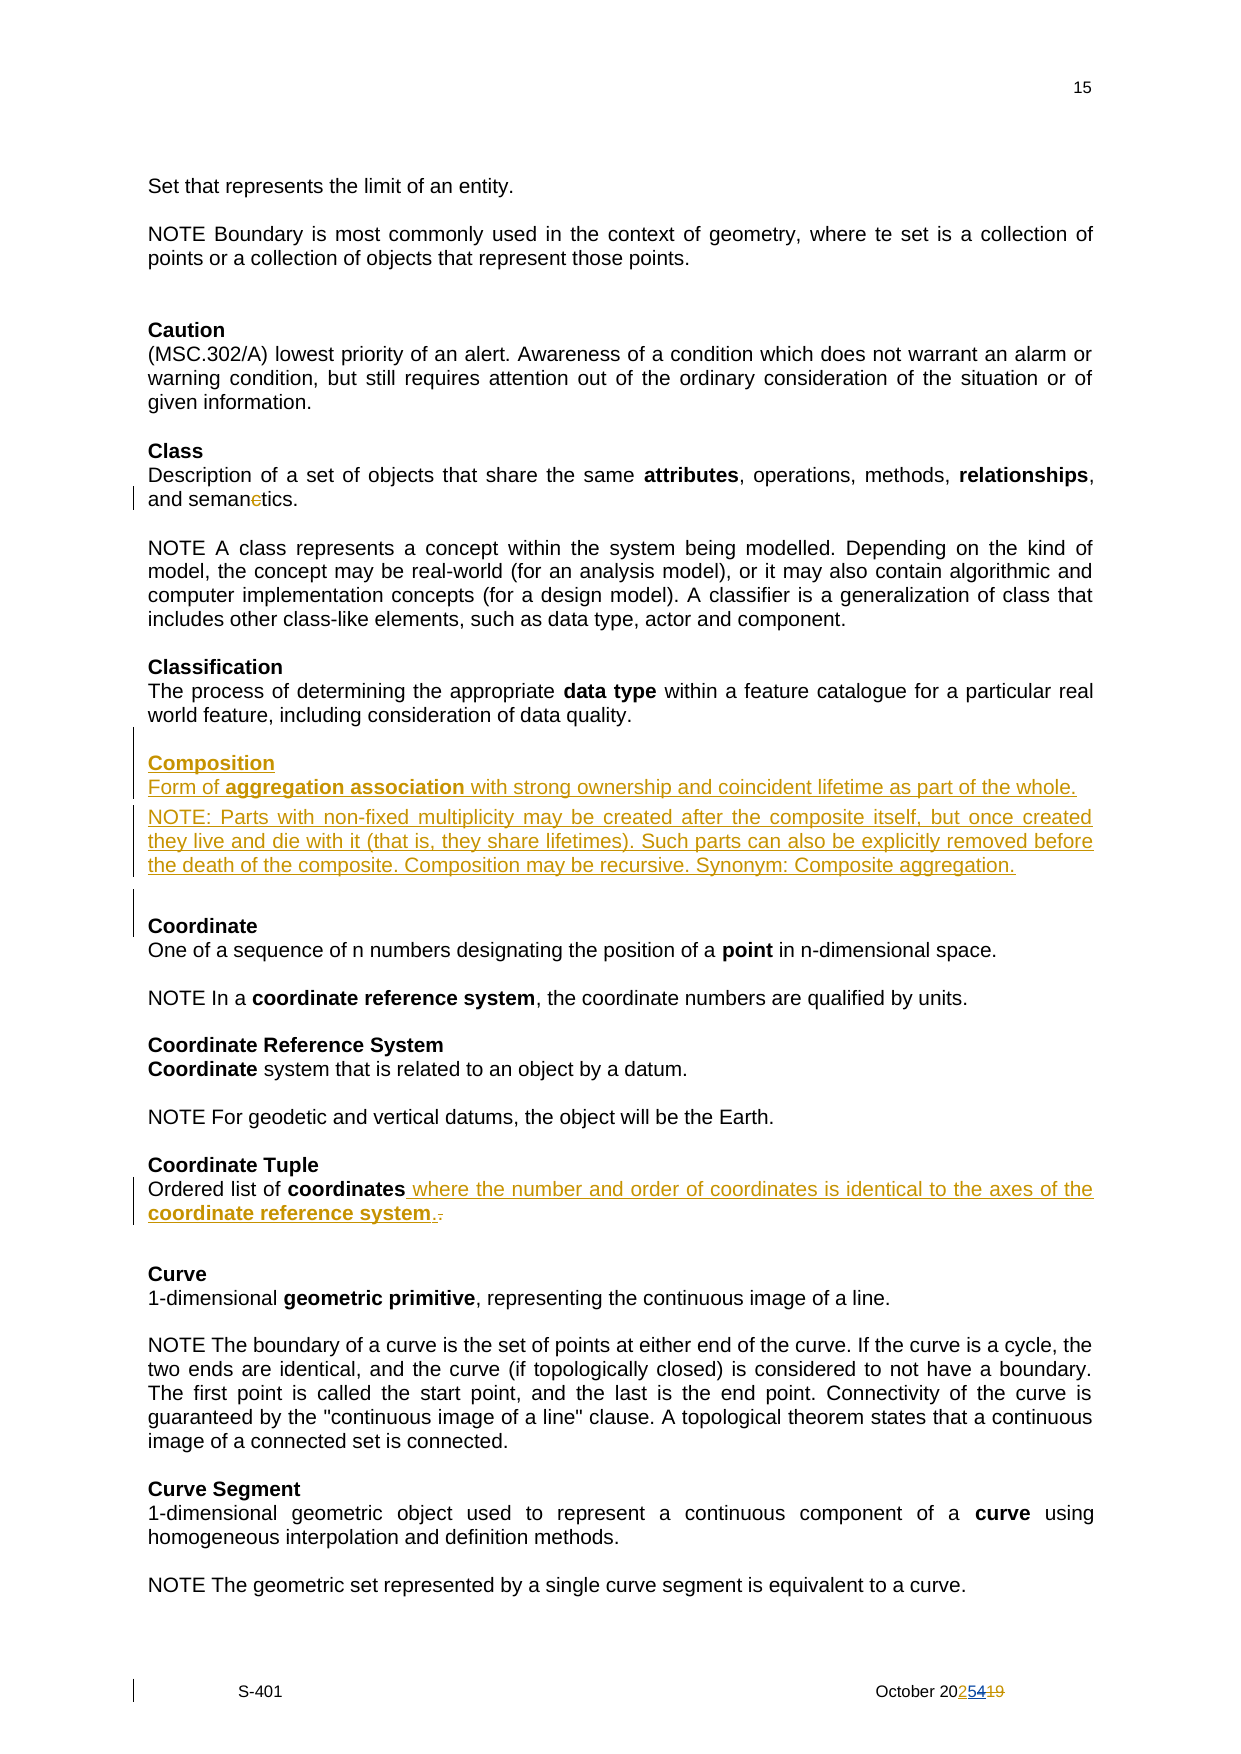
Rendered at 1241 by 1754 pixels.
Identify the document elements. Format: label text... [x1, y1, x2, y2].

text NOTE In a coordinate reference system, the coordinate numbers are qualified by units. [148, 985, 1094, 1009]
text Caution [148, 318, 1094, 342]
text NOTE The geometric set represented by a single curve segment is equivalent to a curve. [148, 1573, 1094, 1597]
text NOTE For geodetic and vertical datums, the object will be the Earth. [148, 1105, 1094, 1129]
text Set that represents the limit of an entity. [148, 174, 1094, 198]
text Classification [148, 655, 1094, 679]
text 1-dimensional geometric object used to represent a continuous component of a curve using homogeneous interpolation and definition methods. [148, 1501, 1094, 1549]
text One of a sequence of n numbers designating the position of a point in n-dimensional space. [148, 937, 1094, 961]
text Coordinate system that is related to an object by a datum. [148, 1057, 1094, 1081]
text (MSC.302/A) lowest priority of an alert. Awareness of a condition which does not warrant an alarm or warning condition, but still requires attention out of the ordinary consideration of the situation or of given information. [148, 342, 1094, 413]
text Ordered list of coordinates [148, 1177, 1094, 1225]
text NOTE A class represents a concept within the system being modelled. Depending on the kind of model, the concept may be real-world (for an analysis model), or it may also contain algorithmic and computer implementation concepts (for a design model). A classifier is a generalization of class that includes other class-like elements, such as data type, actor and component. [148, 535, 1094, 631]
text Coordinate Tuple [148, 1153, 1094, 1177]
text Coordinate [148, 913, 1094, 937]
text NOTE The boundary of a curve is the set of points at either end of the curve. If the curve is a cycle, the two ends are identical, and the curve (if topologically closed) is considered to not have a boundary. The first point is called the start point, and the last is the end point. Connectivity of the curve is guaranteed by the "continuous image of a line" clause. A topological theorem states that a continuous image of a connected set is connected. [148, 1333, 1094, 1453]
text The process of determining the appropriate data type within a feature catalogue for a particular real world feature, including consideration of data quality. [148, 679, 1094, 727]
text 1-dimensional geometric primitive, representing the continuous image of a line. [148, 1285, 1094, 1309]
text Description of a set of objects that share the same attributes, operations, methods, relationships, and semantics. [148, 462, 1094, 510]
text NOTE Boundary is most commonly used in the context of geometry, where te set is a collection of points or a collection of objects that represent those points. [148, 222, 1094, 270]
text Class [148, 438, 1094, 462]
text Coordinate Reference System [148, 1033, 1094, 1057]
text Curve [148, 1261, 1094, 1285]
text Curve Segment [148, 1477, 1094, 1501]
